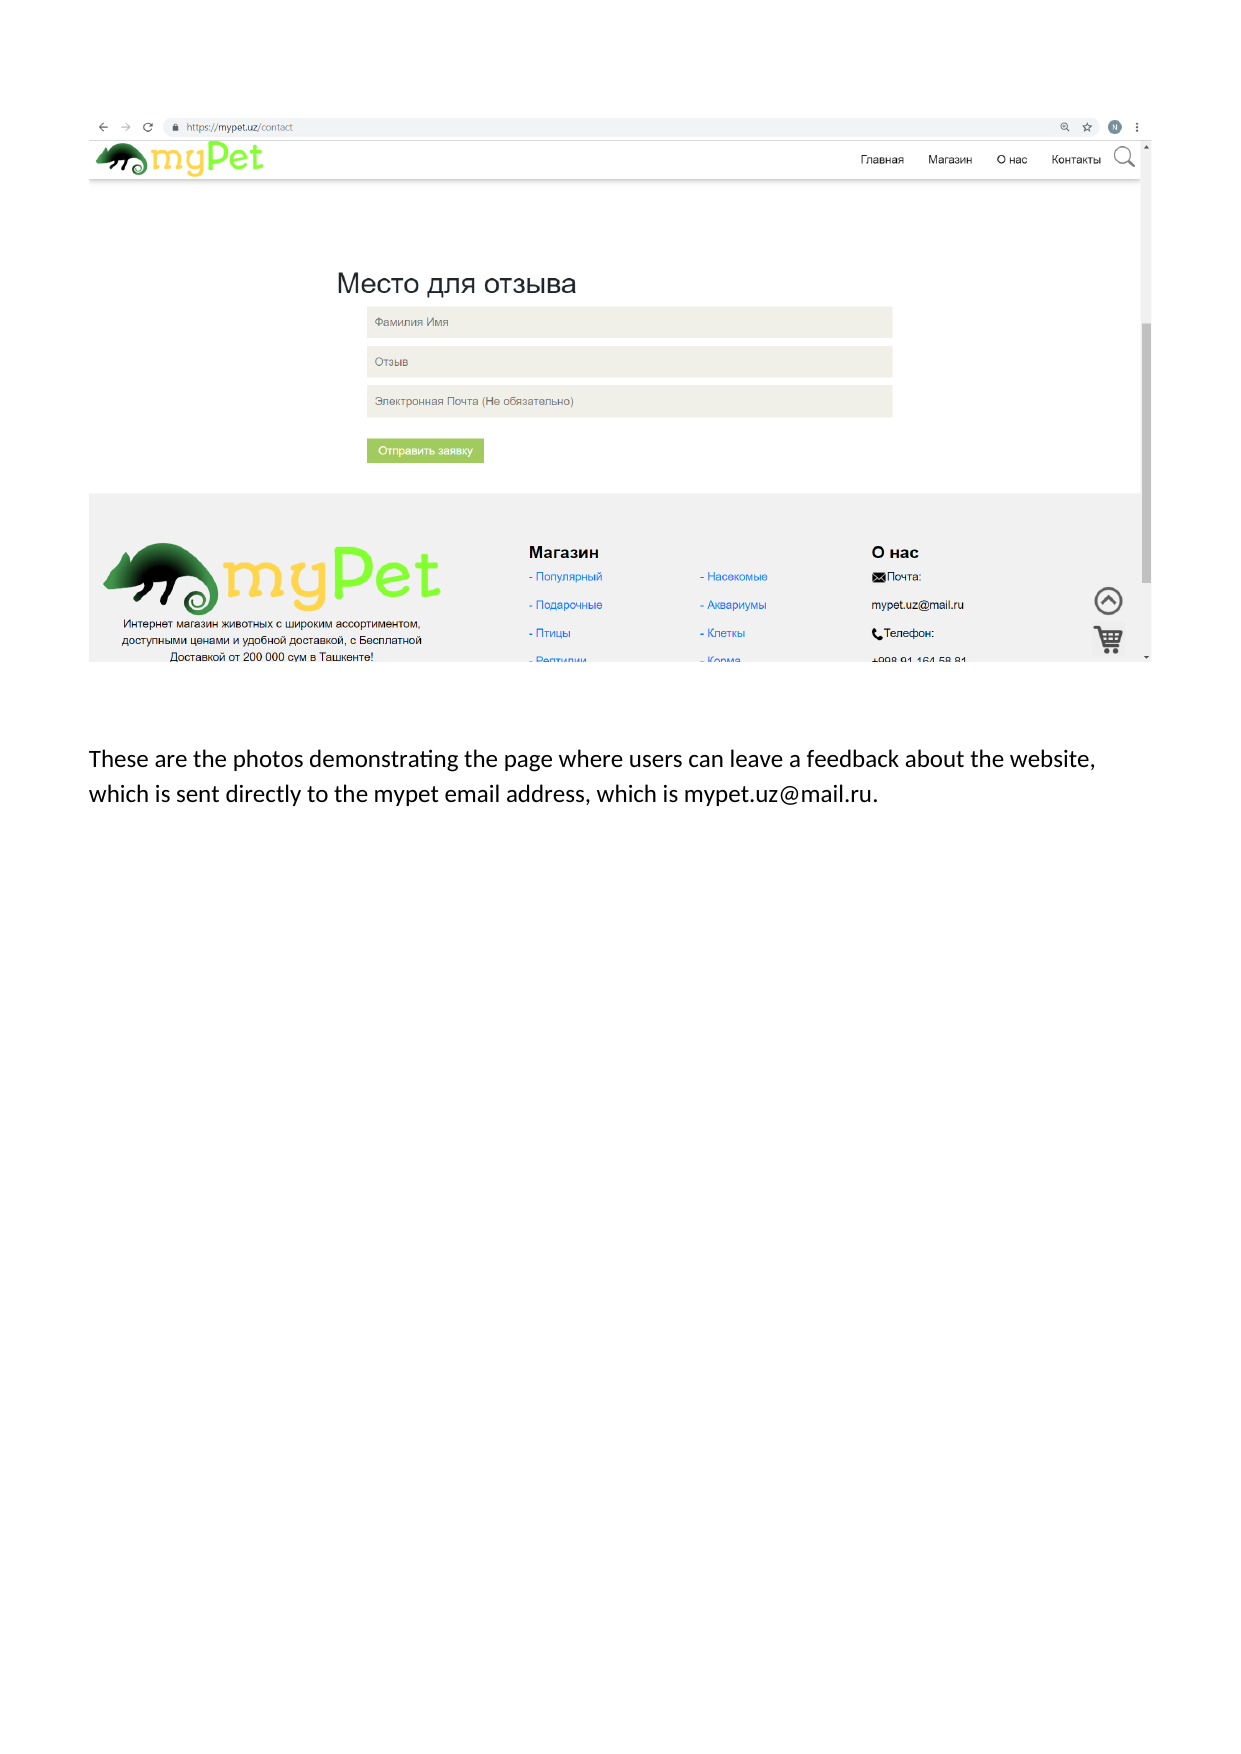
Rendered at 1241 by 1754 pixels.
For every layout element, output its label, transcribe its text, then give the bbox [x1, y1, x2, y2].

text These are the photos demonstrating the page where users can leave a feedback about the website, which is sent directly to the mypet email address, which is mypet.uz@mail.ru. [89, 743, 1152, 808]
picture [88, 118, 1152, 662]
